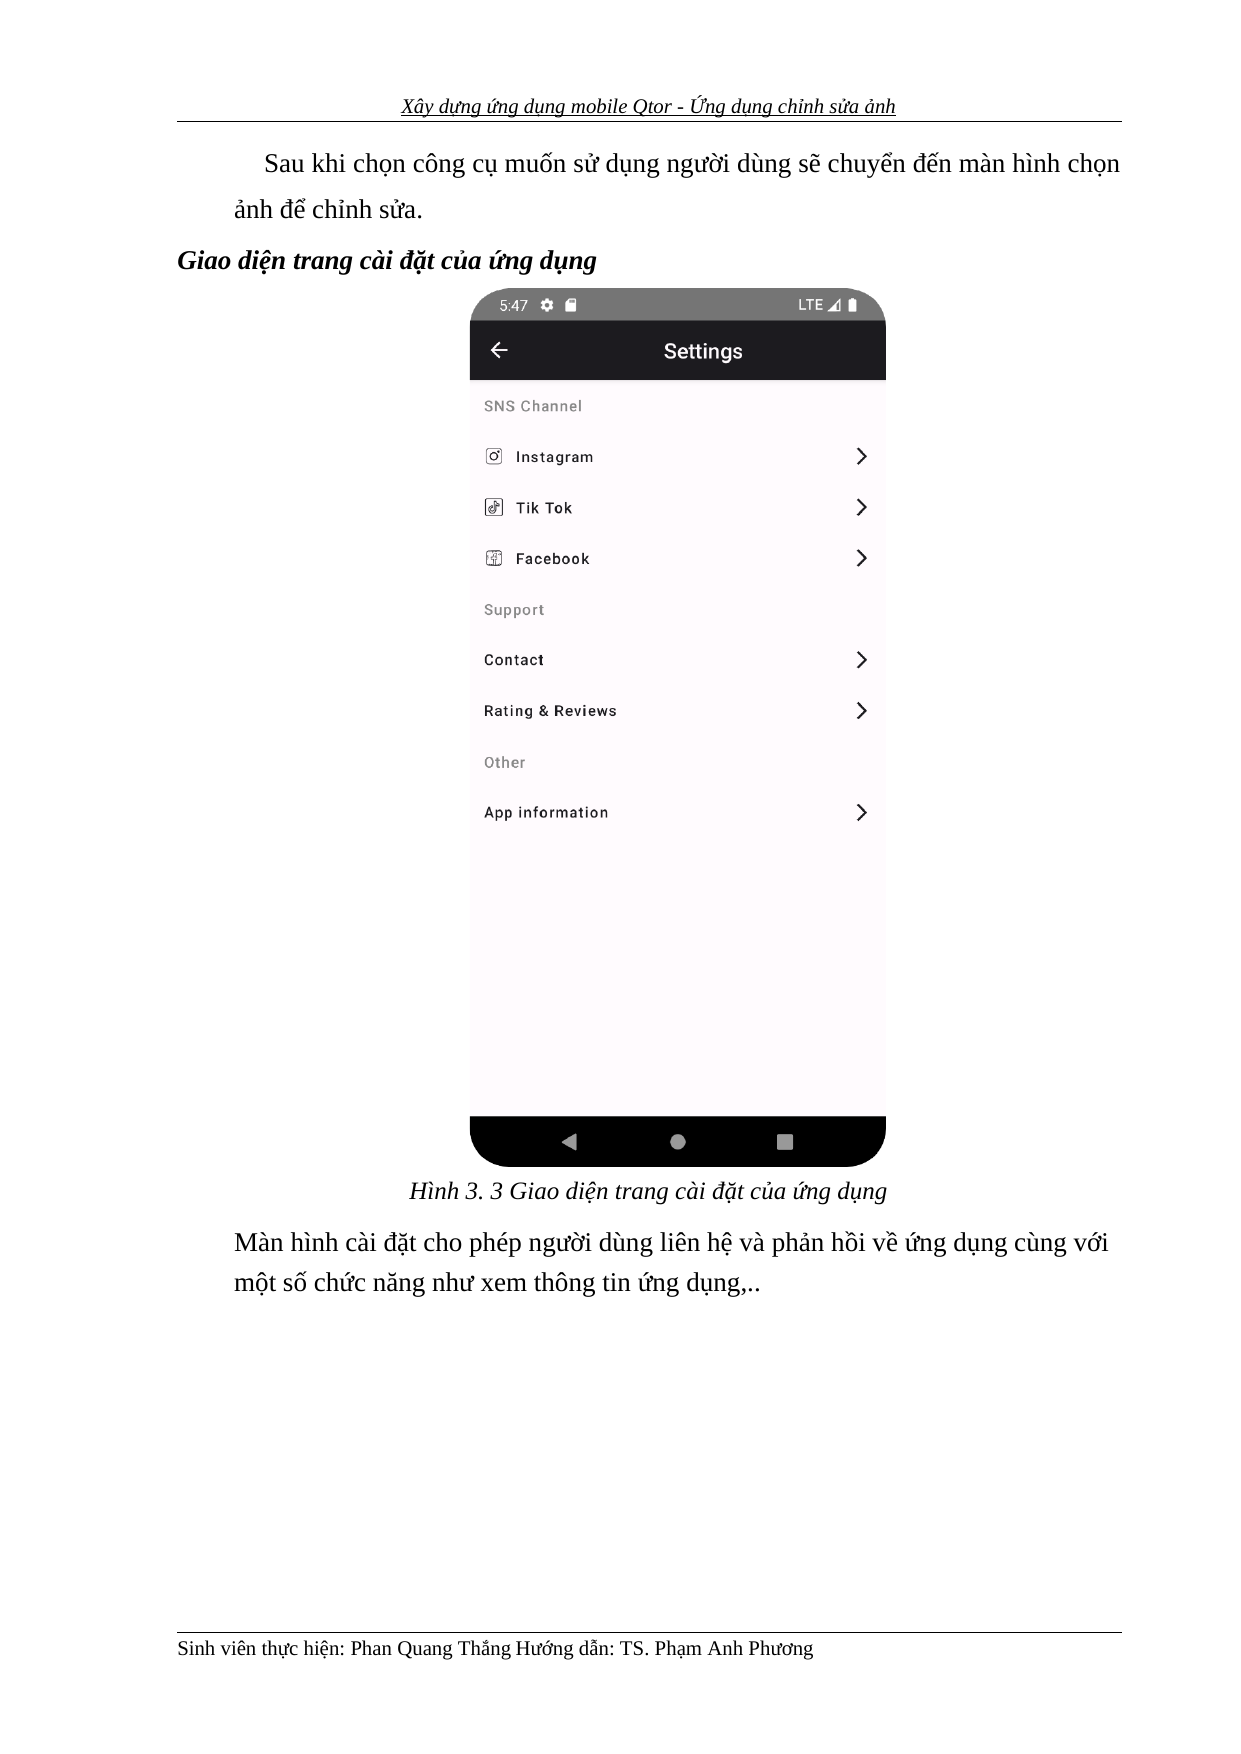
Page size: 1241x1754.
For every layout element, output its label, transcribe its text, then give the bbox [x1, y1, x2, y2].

text Sau khi chọn công cụ muốn sử dụng người dùng sẽ chuyển đến màn hình chọn ảnh để chỉnh sửa. [234, 147, 1122, 225]
text Hình 3. 3 Giao diện trang cài đặt của ứng dụng [177, 1176, 1122, 1205]
subtitle Giao diện trang cài đặt của ứng dụng [177, 244, 1122, 276]
picture [469, 288, 886, 1167]
text Màn hình cài đặt cho phép người dùng liên hệ và phản hồi về ứng dụng cùng với một số chức năng như xem thông tin ứng dụng,.. [234, 1226, 1122, 1297]
